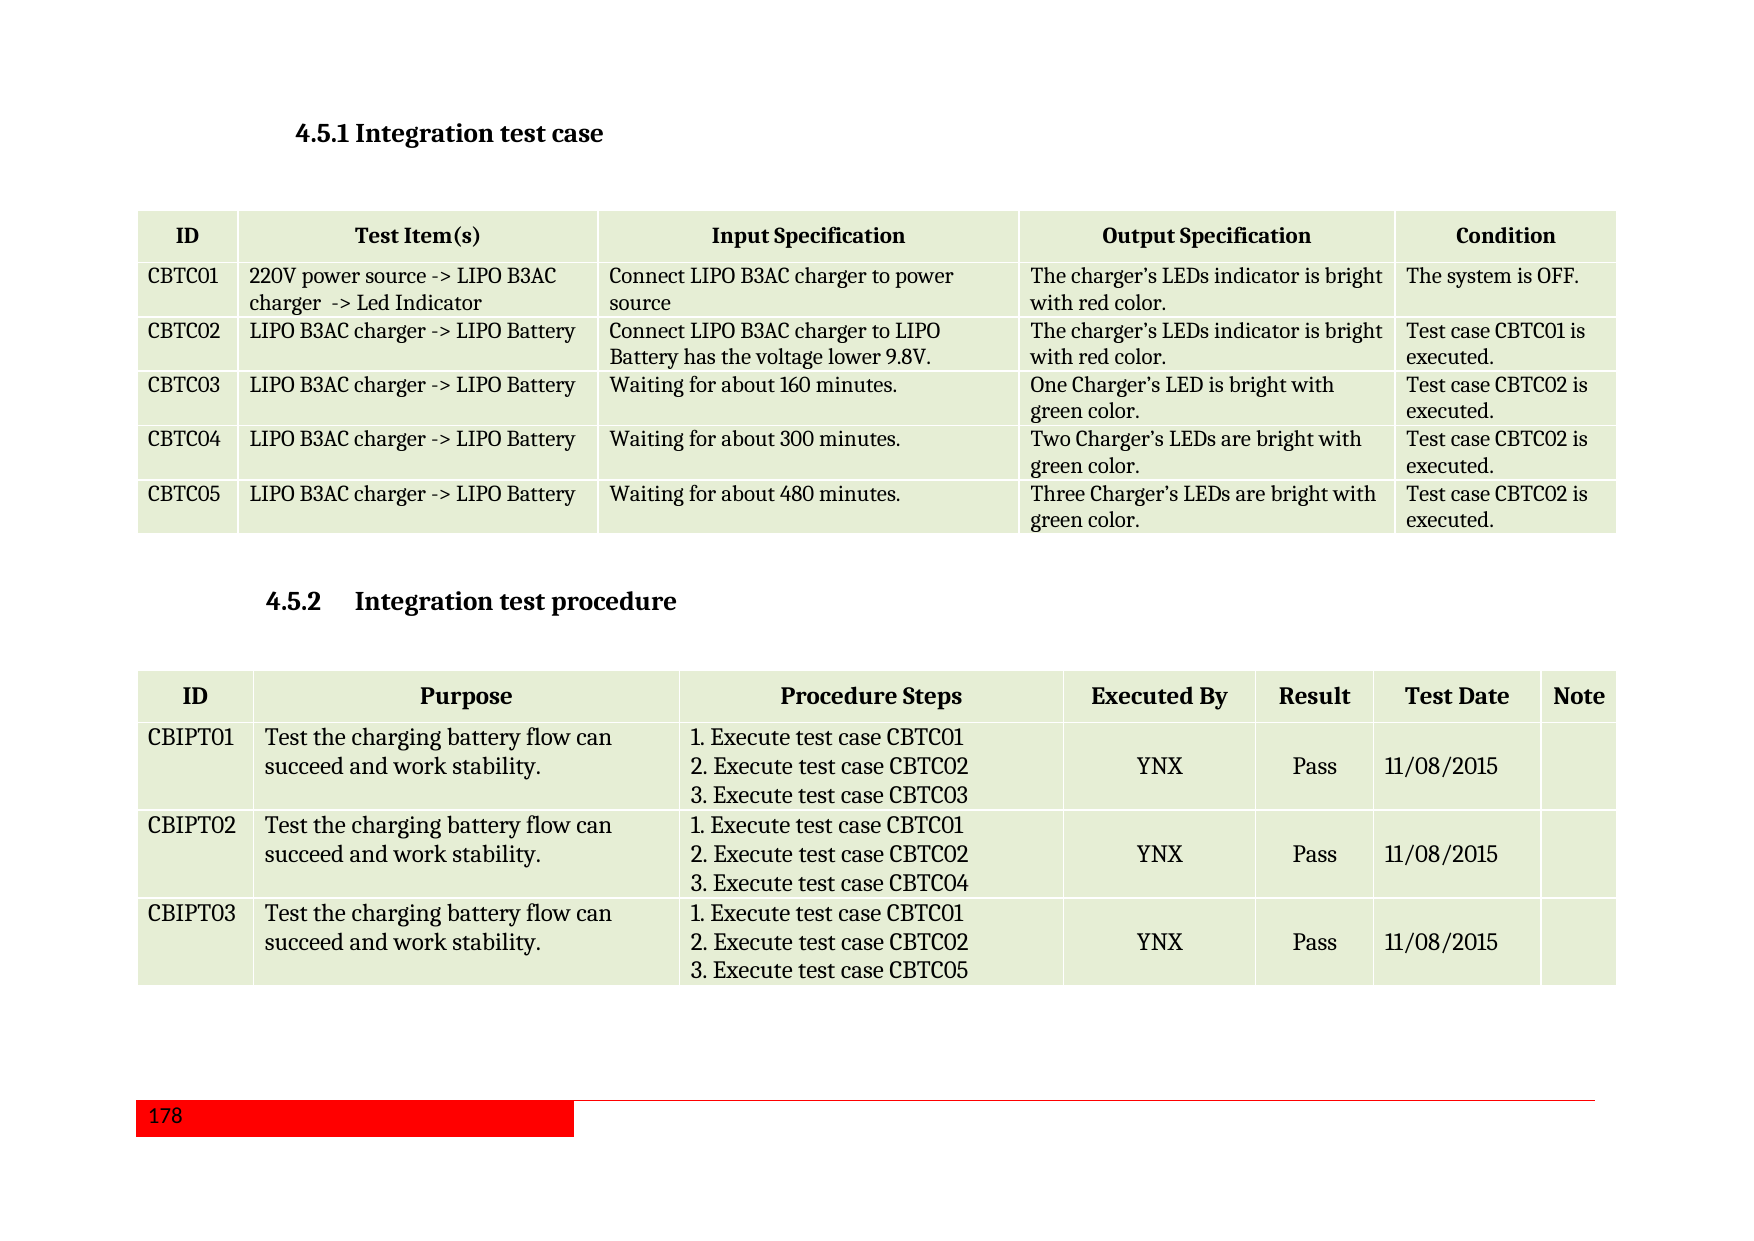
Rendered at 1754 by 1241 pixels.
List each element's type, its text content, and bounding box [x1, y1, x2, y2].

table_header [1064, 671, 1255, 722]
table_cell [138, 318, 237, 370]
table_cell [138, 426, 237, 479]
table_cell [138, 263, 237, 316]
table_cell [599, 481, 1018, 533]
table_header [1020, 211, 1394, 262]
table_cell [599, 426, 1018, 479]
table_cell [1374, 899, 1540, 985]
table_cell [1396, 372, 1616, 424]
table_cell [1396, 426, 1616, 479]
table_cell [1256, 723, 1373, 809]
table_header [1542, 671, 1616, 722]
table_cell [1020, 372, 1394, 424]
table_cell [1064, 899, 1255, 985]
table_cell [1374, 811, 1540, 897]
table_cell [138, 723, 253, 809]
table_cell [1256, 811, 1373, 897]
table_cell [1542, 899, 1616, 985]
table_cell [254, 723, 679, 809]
subtitle Integration test procedure [266, 586, 1606, 617]
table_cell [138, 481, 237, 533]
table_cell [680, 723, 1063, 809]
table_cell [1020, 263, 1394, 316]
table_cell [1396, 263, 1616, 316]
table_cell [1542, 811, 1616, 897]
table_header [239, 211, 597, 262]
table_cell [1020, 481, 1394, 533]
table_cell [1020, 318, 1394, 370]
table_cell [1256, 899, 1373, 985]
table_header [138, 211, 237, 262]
subtitle 4.5.1 Integration test case [295, 118, 1606, 149]
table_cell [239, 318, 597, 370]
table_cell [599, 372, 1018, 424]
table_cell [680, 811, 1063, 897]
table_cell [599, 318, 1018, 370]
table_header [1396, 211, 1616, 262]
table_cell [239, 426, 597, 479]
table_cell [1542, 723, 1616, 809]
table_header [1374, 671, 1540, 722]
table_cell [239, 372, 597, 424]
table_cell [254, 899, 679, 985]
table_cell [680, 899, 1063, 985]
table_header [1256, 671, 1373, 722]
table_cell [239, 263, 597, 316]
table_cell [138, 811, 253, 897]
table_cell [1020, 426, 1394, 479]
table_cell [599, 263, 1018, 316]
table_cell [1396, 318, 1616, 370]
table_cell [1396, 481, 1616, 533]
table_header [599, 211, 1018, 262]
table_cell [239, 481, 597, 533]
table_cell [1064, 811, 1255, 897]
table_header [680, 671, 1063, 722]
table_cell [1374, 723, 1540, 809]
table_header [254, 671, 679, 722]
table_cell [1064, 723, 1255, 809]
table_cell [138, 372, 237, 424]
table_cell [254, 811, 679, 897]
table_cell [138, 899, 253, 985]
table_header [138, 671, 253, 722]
